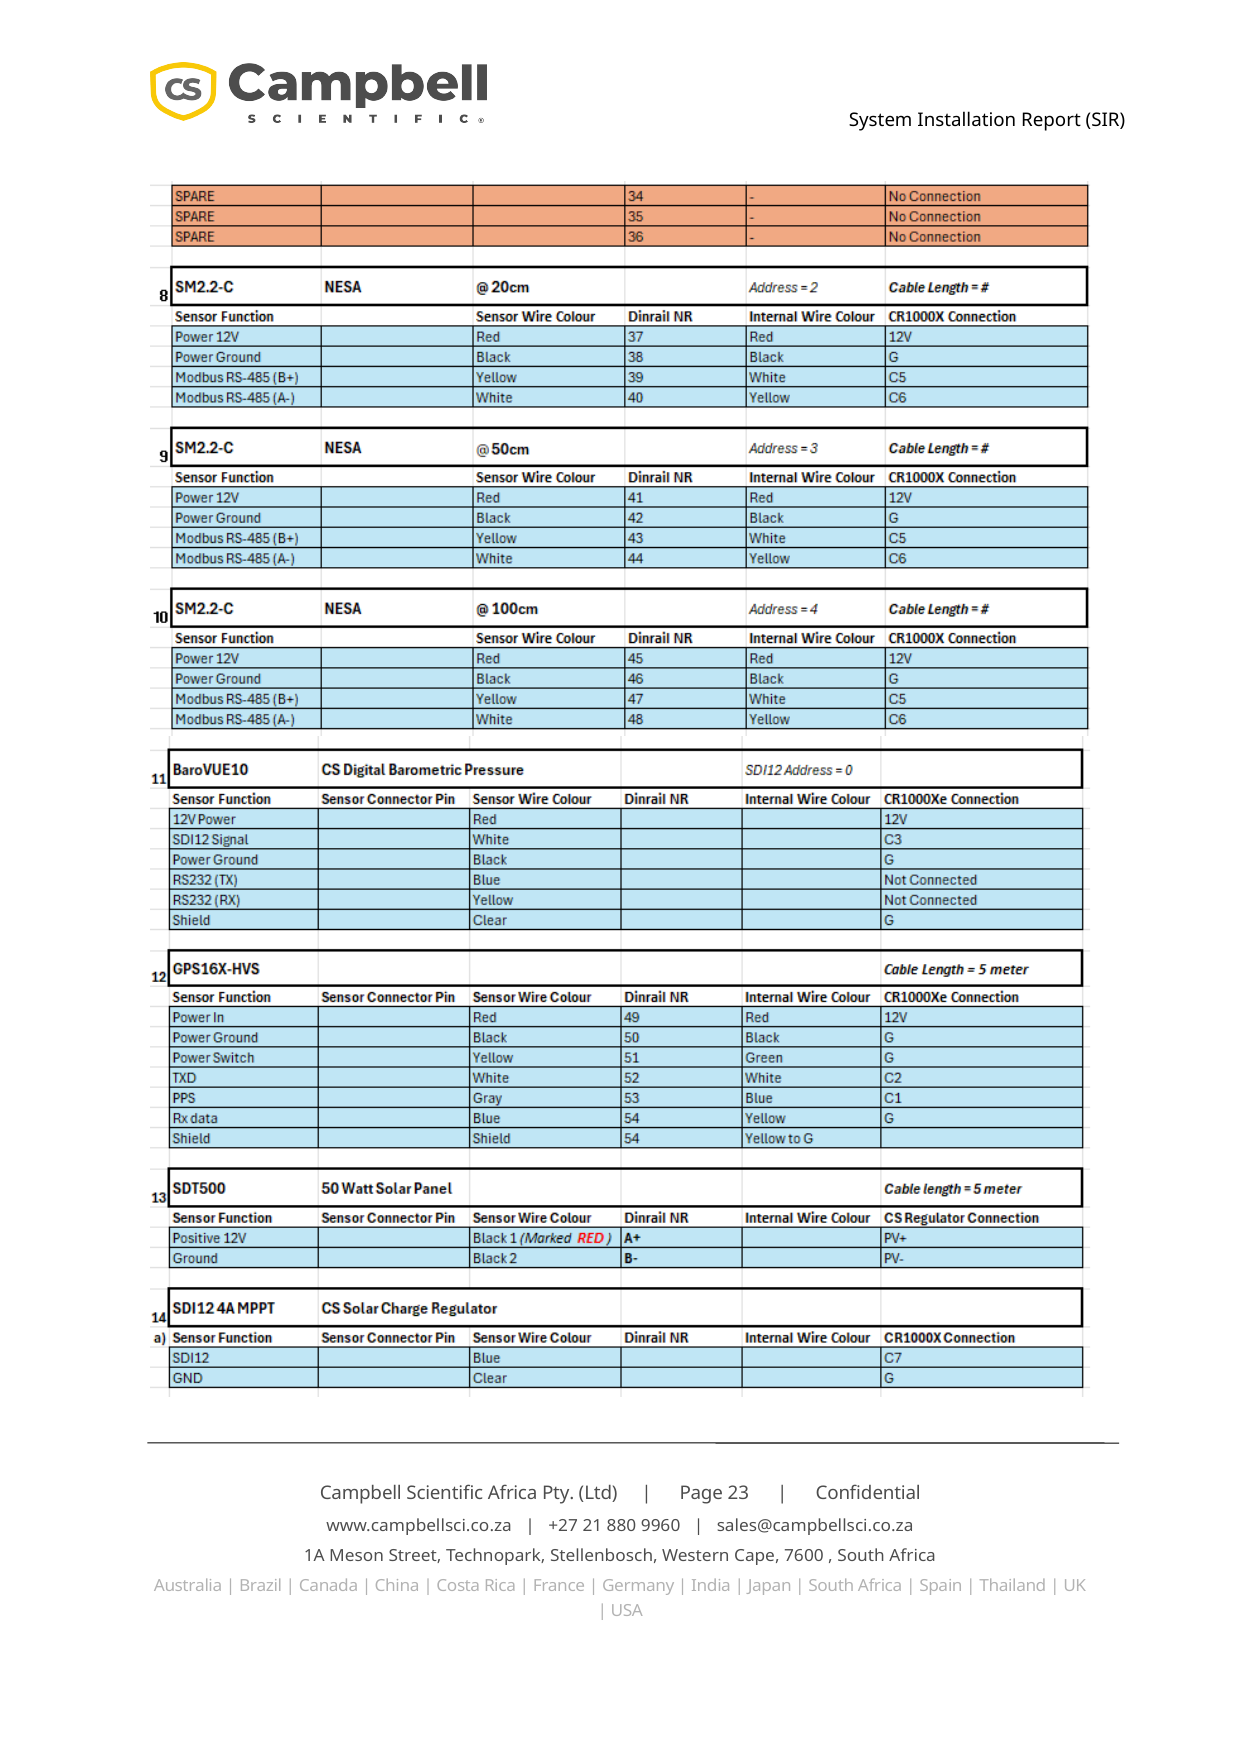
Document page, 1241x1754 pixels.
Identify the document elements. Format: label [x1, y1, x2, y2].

picture [150, 62, 487, 123]
picture [150, 181, 1091, 1397]
